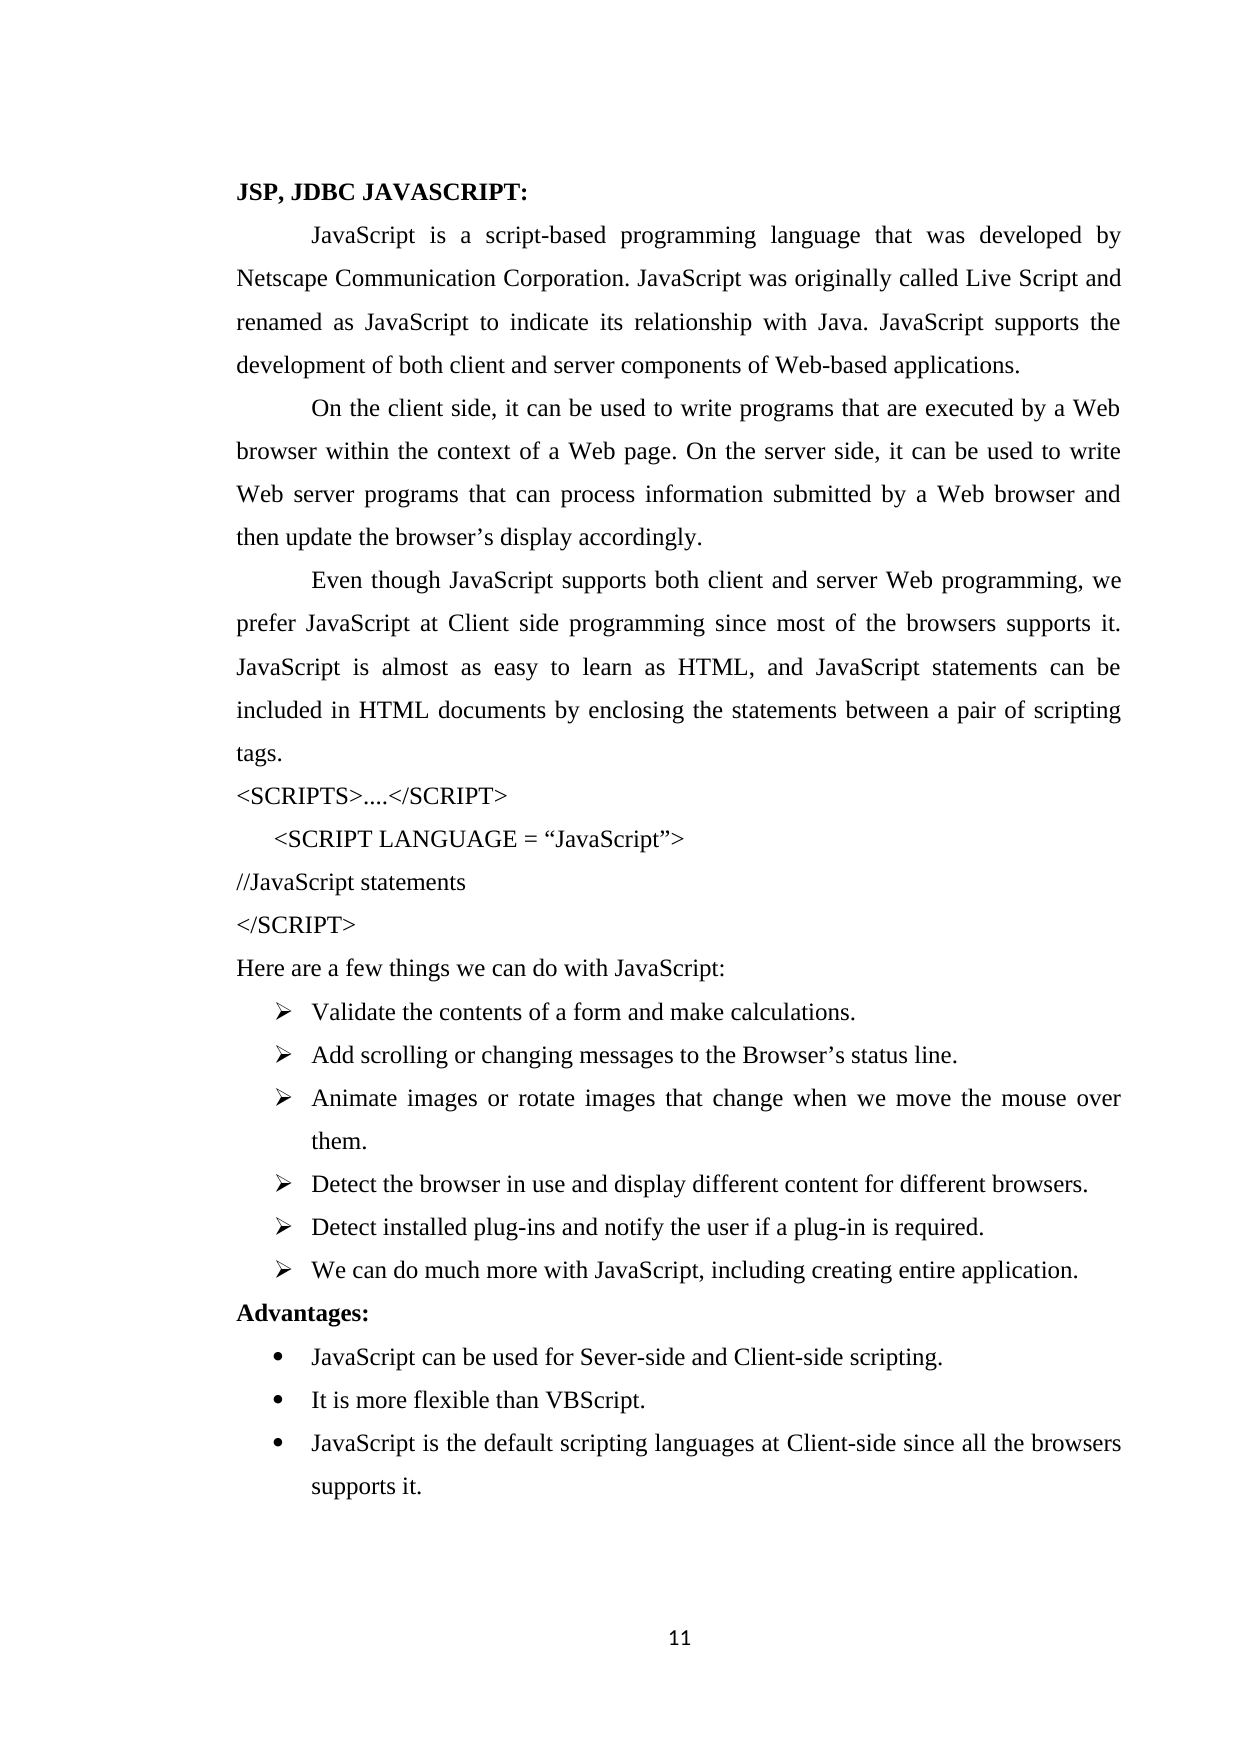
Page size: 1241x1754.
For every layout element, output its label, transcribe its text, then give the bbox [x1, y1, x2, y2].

list Animate images or rotate images that change when we move the mouse over them. [274, 1083, 1122, 1155]
list Add scrolling or changing messages to the Browser’s status line. [274, 1040, 1122, 1068]
list JavaScript can be used for Sever-side and Client-side scripting. [274, 1342, 1122, 1370]
text JSP, JDBC JAVASCRIPT: [236, 177, 1122, 206]
list We can do much more with JavaScript, including creating entire application. [274, 1255, 1122, 1284]
text </SCRIPT> [236, 910, 1122, 939]
list JavaScript is the default scripting languages at Client-side since all the browsers supports it. [274, 1428, 1122, 1500]
text Even though JavaScript supports both client and server Web programming, we prefer JavaScript at Client side programming since most of the browsers supports it. JavaScript is almost as easy to learn as HTML, and JavaScript statements can be included in HTML documents by enclosing the statements between a pair of scripting tags. [236, 565, 1122, 767]
text On the client side, it can be used to write programs that are executed by a Web browser within the context of a Web page. On the server side, it can be used to write Web server programs that can process information submitted by a Web browser and then update the browser’s display accordingly. [236, 393, 1122, 551]
text Here are a few things we can do with JavaScript: [236, 953, 1122, 982]
list Validate the contents of a form and make calculations. [274, 997, 1122, 1025]
text //JavaScript statements [236, 867, 1122, 896]
list Detect the browser in use and display different content for different browsers. [274, 1169, 1122, 1198]
text Advantages: [236, 1298, 1122, 1327]
list It is more flexible than VBScript. [274, 1385, 1122, 1413]
text JavaScript is a script-based programming language that was developed by Netscape Communication Corporation. JavaScript was originally called Live Script and renamed as JavaScript to indicate its relationship with Java. JavaScript supports the development of both client and server components of Web-based applications. [236, 220, 1122, 378]
text <SCRIPTS>....</SCRIPT> [236, 781, 1122, 810]
list Detect installed plug-ins and notify the user if a plug-in is required. [274, 1212, 1122, 1241]
text <SCRIPT LANGUAGE = “JavaScript”> [236, 824, 1122, 853]
